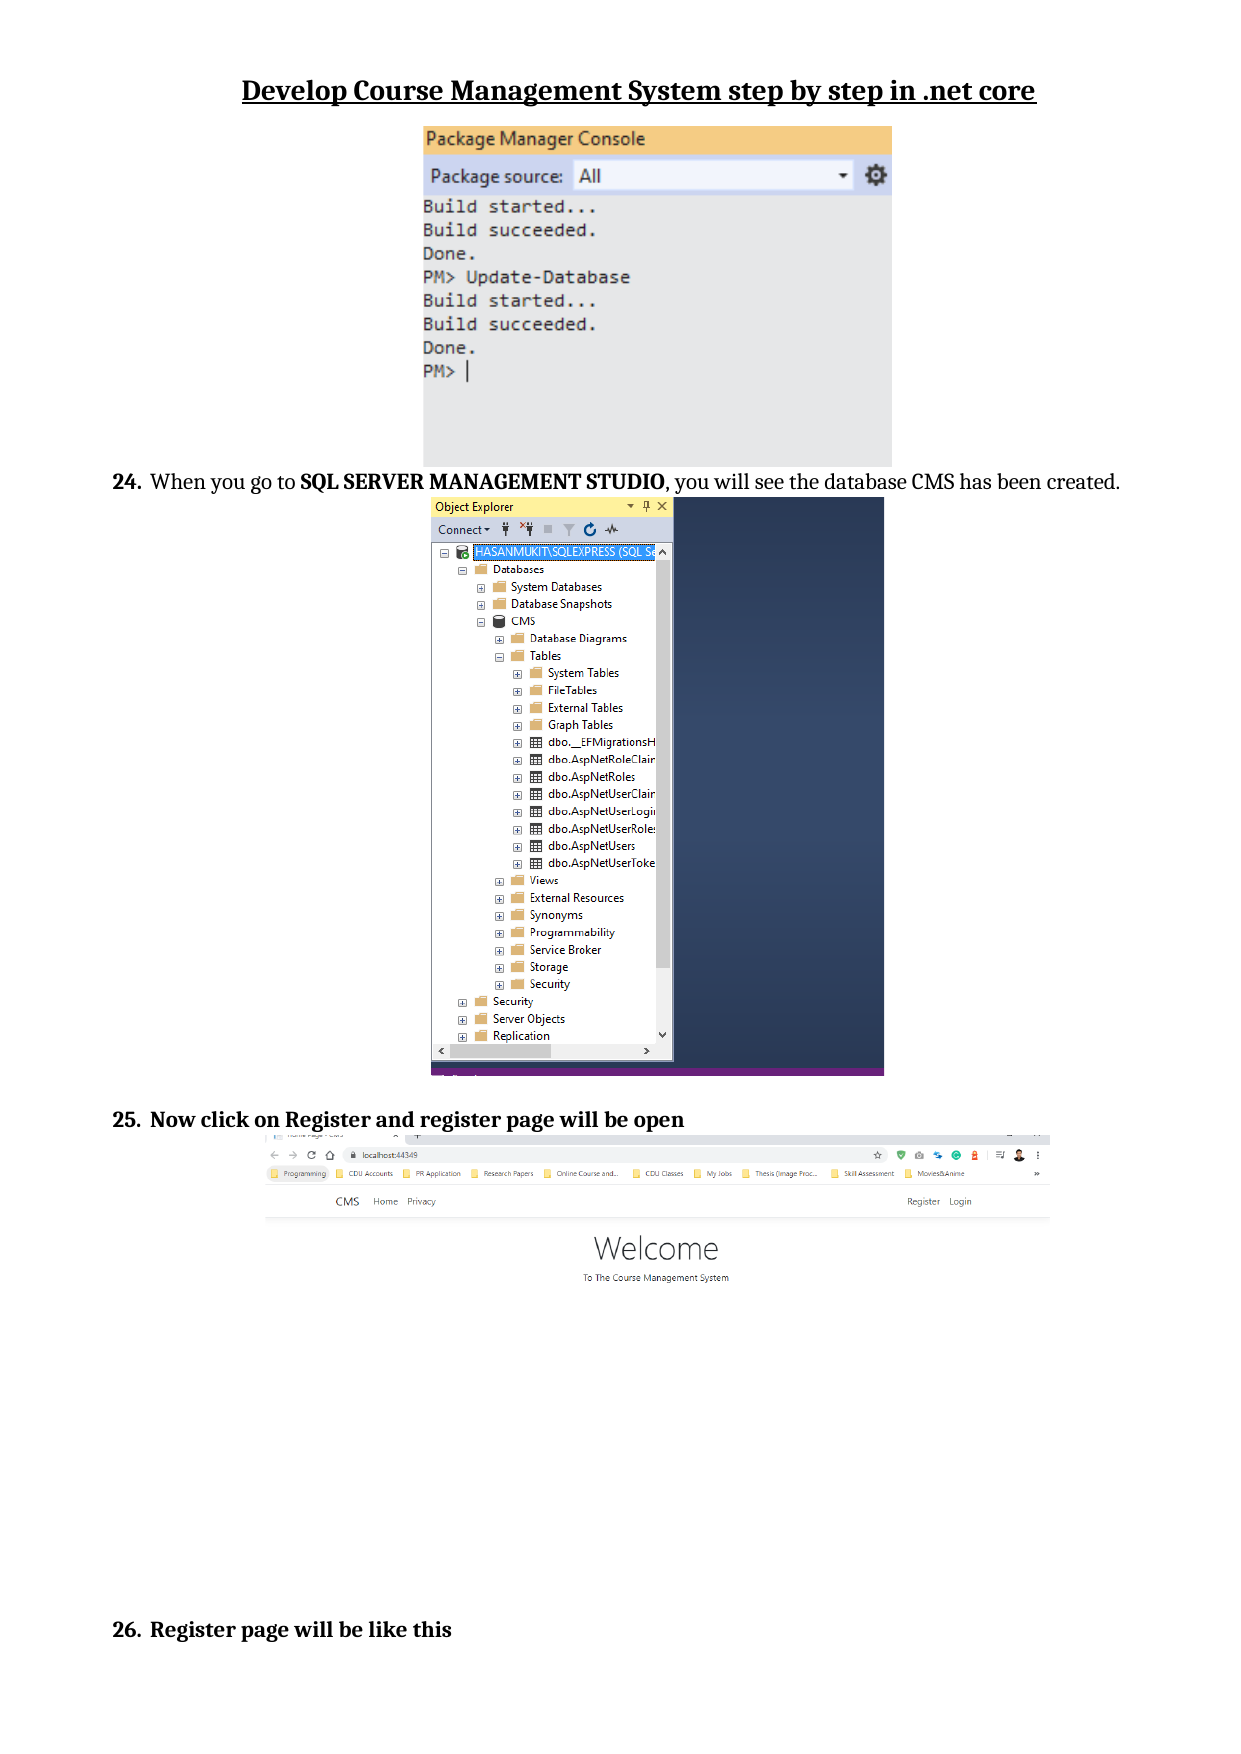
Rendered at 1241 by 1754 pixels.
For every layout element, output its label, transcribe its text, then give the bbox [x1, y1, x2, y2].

picture [423, 126, 892, 467]
picture [265, 1135, 1050, 1416]
list When you go to SQL SERVER MANAGEMENT STUDIO, you will see the database CMS has been created. [112, 469, 1165, 495]
list Now click on Register and register page will be open [112, 1107, 1165, 1133]
picture [431, 497, 885, 1076]
list Register page will be like this [112, 1617, 1165, 1643]
